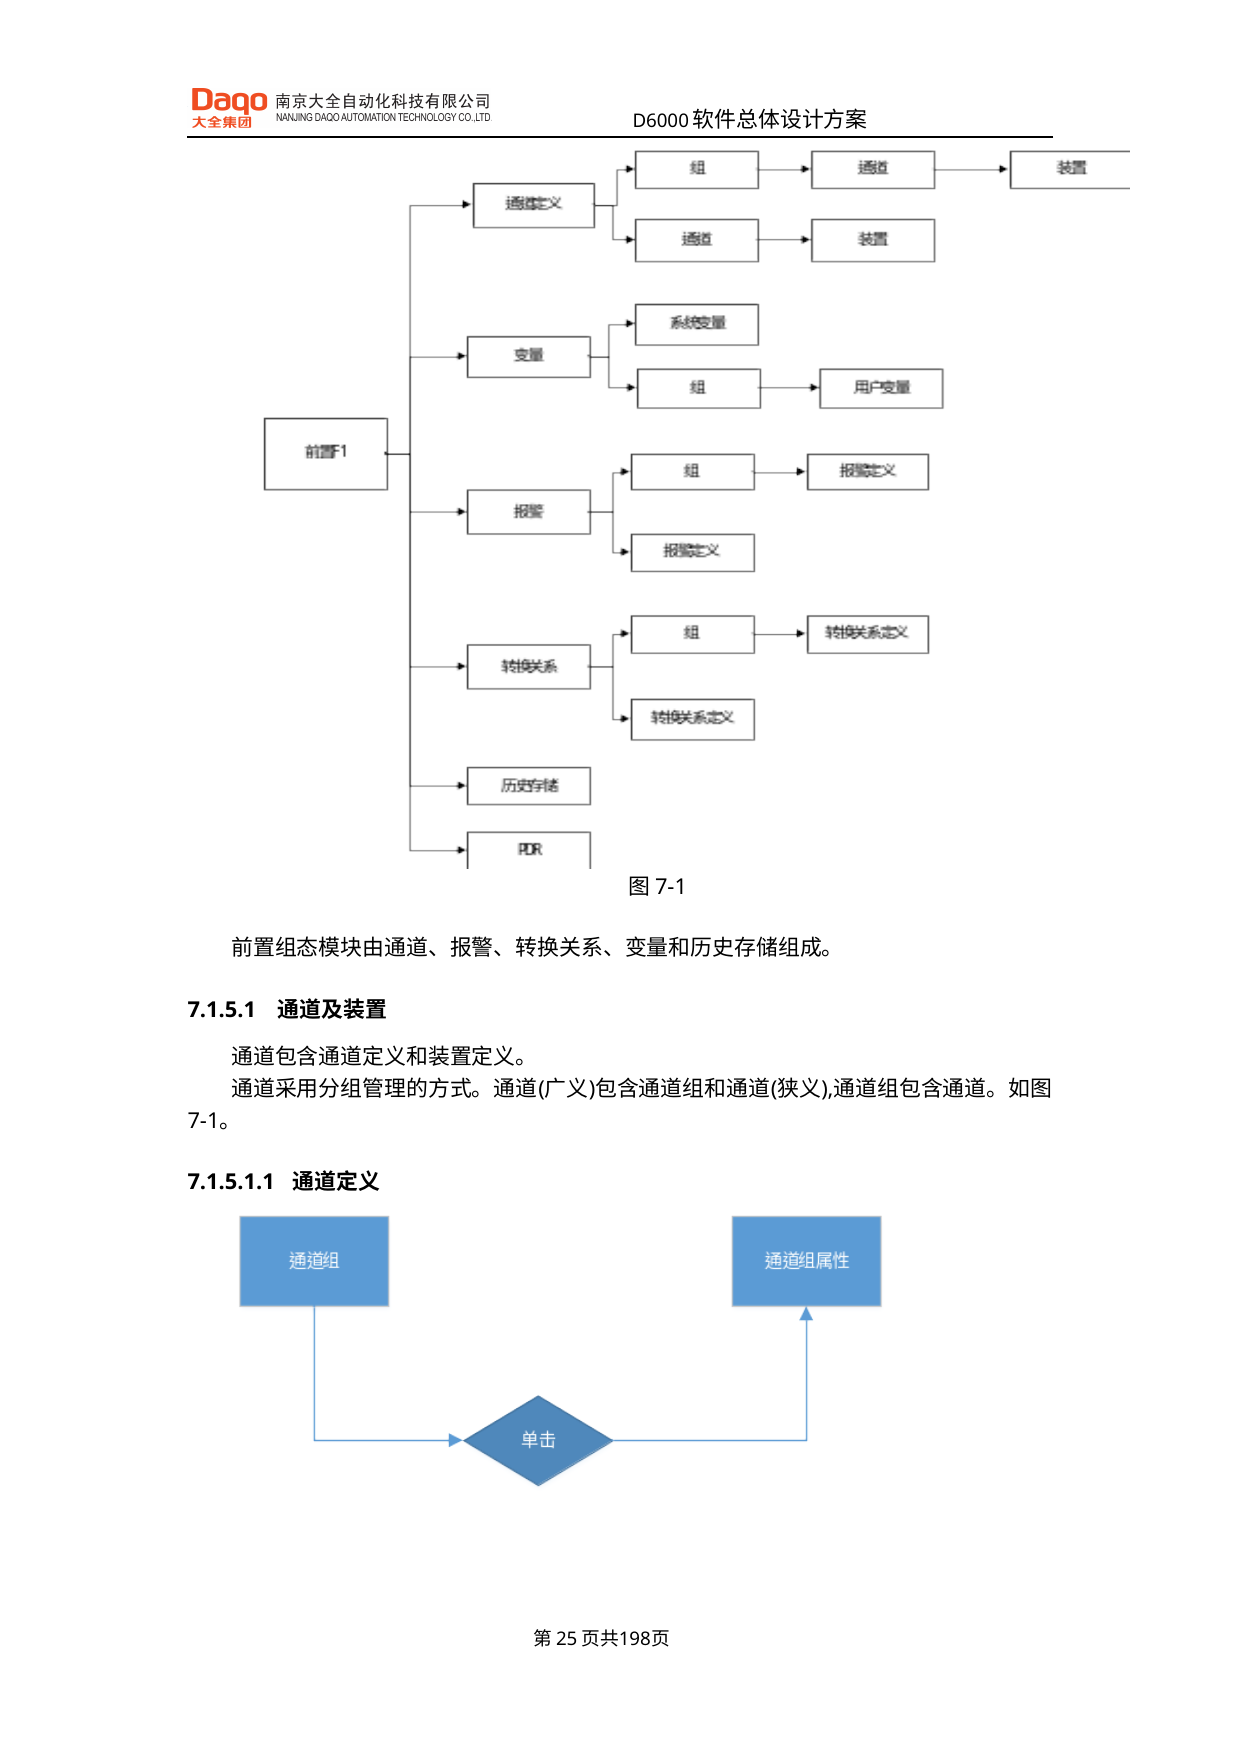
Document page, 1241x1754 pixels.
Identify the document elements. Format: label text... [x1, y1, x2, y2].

subtitle 通道及装置 [187, 992, 1053, 1023]
picture [187, 88, 492, 128]
text 图7-1 [262, 150, 1053, 901]
text 通道包含通道定义和装置定义。 [187, 1039, 1053, 1071]
text 前置组态模块由通道、报警、转换关系、变量和历史存储组成。 [187, 930, 1053, 962]
text 通道采用分组管理的方式。通道(广义)包含通道组和通道(狭义),通道组包含通道。如图7-1。 [187, 1071, 1053, 1134]
subtitle 通道定义 [187, 1164, 1053, 1196]
